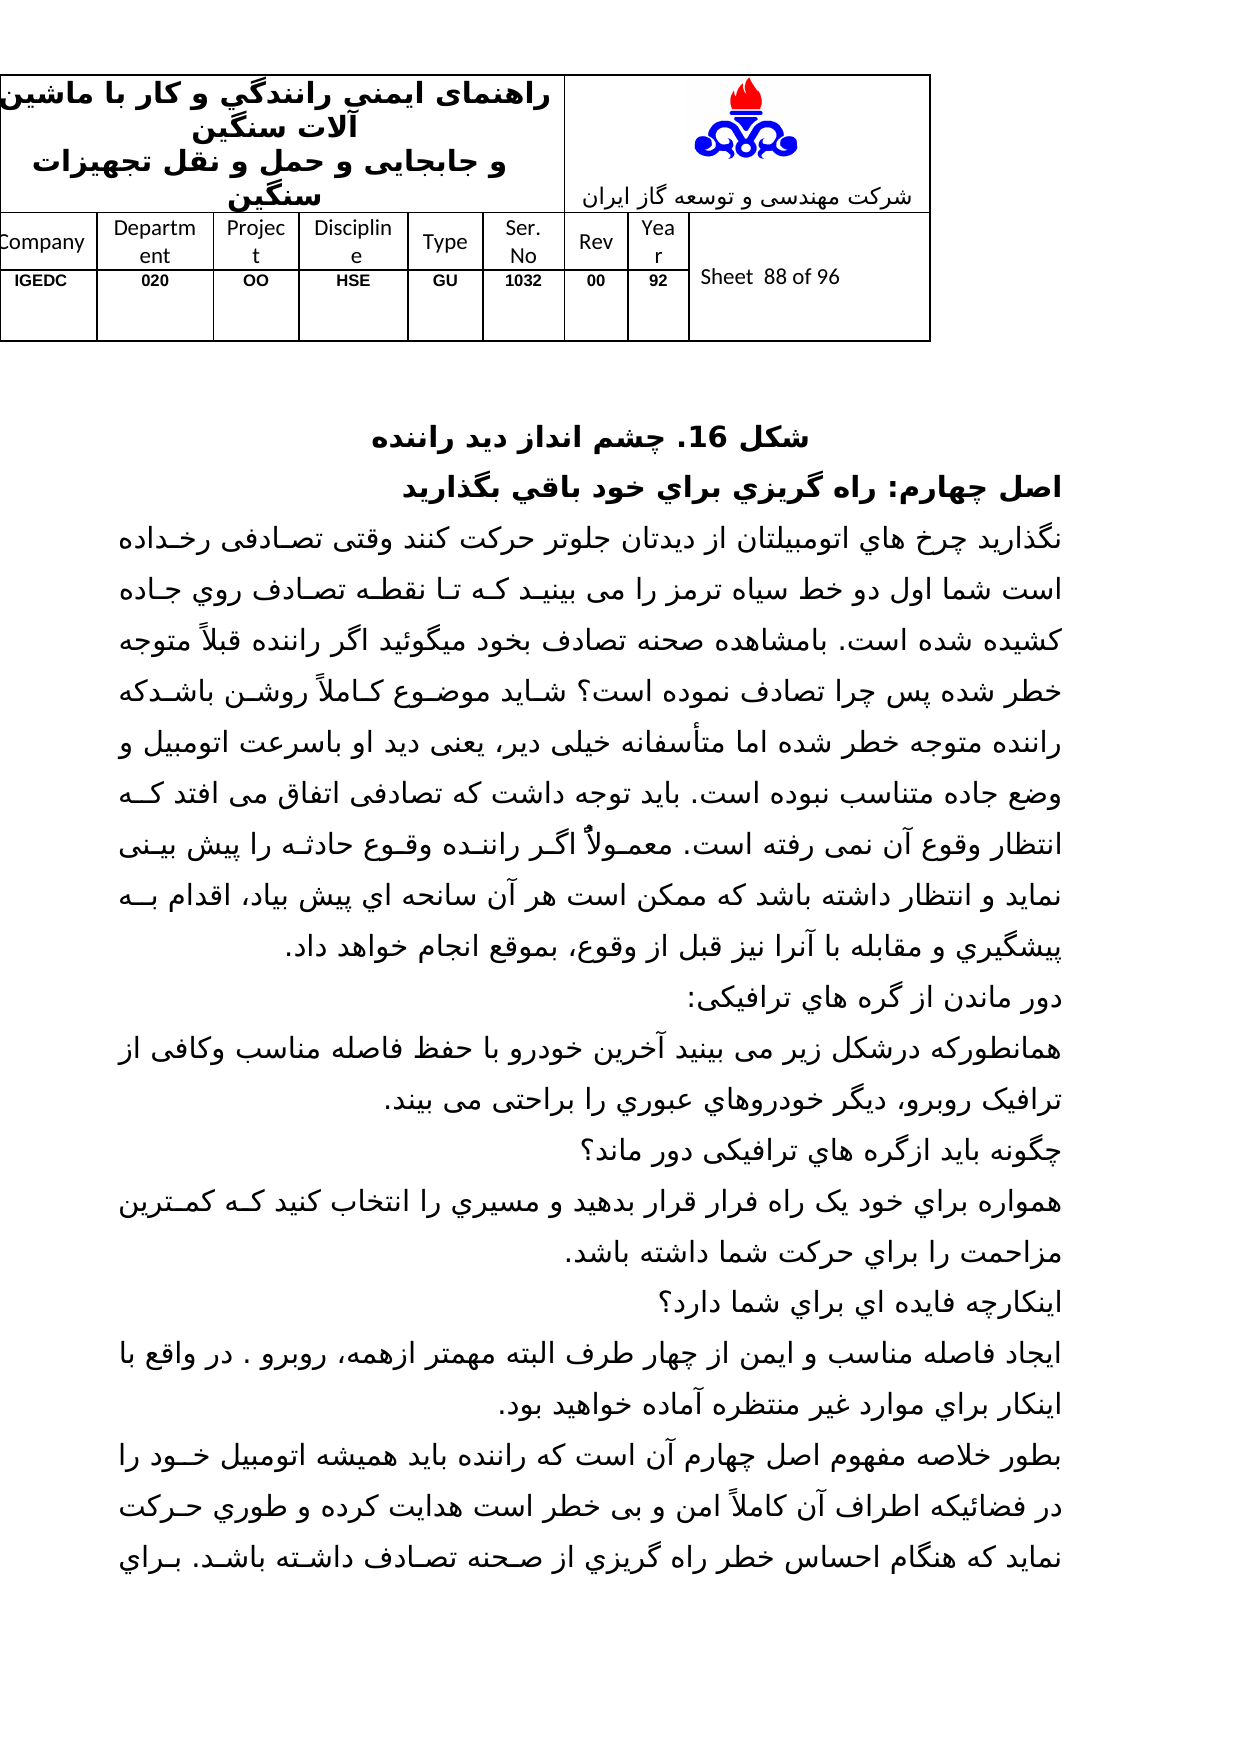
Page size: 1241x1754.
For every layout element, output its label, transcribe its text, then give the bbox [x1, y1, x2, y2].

picture [684, 77, 810, 159]
text همواره براي خود یک راه فرار قرار بدهید و مسیري را انتخاب کنید که کمترین مزاحمت را براي حرکت شما داشته باشد. [118, 1184, 1063, 1269]
text همانطورکه درشکل زير می بینید آخرین خودرو با حفظ فاصله مناسب وکافی از ترافیک روبرو، دیگر خودروهاي عبوري را براحتی می بیند. [118, 1031, 1063, 1116]
text اینکارچه فایده اي براي شما دارد؟ [118, 1286, 1063, 1320]
text اصل چهارم: راه گريزي براي خود باقي بگذاريد [118, 471, 1063, 505]
text شكل 16. چشم انداز ديد راننده [118, 420, 1063, 454]
text ایجاد فاصله مناسب و ایمن از چهار طرف البته مهمتر ازهمه، روبرو . در واقع با اینکار براي موارد غیر منتظره آماده خواهید بود. [118, 1337, 1063, 1422]
text دور ماندن از گره هاي ترافیکی: [118, 980, 1063, 1014]
text نگذارید چرخ هاي اتومبیلتان از دیدتان جلوتر حرکت کنند وقتی تصادفی رخداده است شما اول دو خط سیاه ترمز را می بینید که تا نقطه تصادف روي جاده کشیده شده است. بامشاهده صحنه تصادف بخود میگوئید اگر راننده قبلاً متوجه خطر شده پس چرا تصادف نموده است؟ شاید موضوع کاملاً روشن باشدکه راننده متوجه خطر شده اما متأسفانه خیلی دیر، یعنی دید او باسرعت اتومبیل و وضع جاده متناسب نبوده است. باید توجه داشت که تصادفی اتفاق می افتد که انتظار وقوع آن نمی رفته است. معمولاًٌ اگر راننده وقوع حادثه را پیش بینی نماید و انتظار داشته باشد که ممکن است هر آن سانحه اي پیش بیاد، اقدام به پیشگیري و مقابله با آنرا نیز قبل از وقوع، بموقع انجام خواهد داد. [118, 522, 1063, 963]
text چگونه باید ازگره هاي ترافیکی دور ماند؟ [118, 1133, 1063, 1167]
